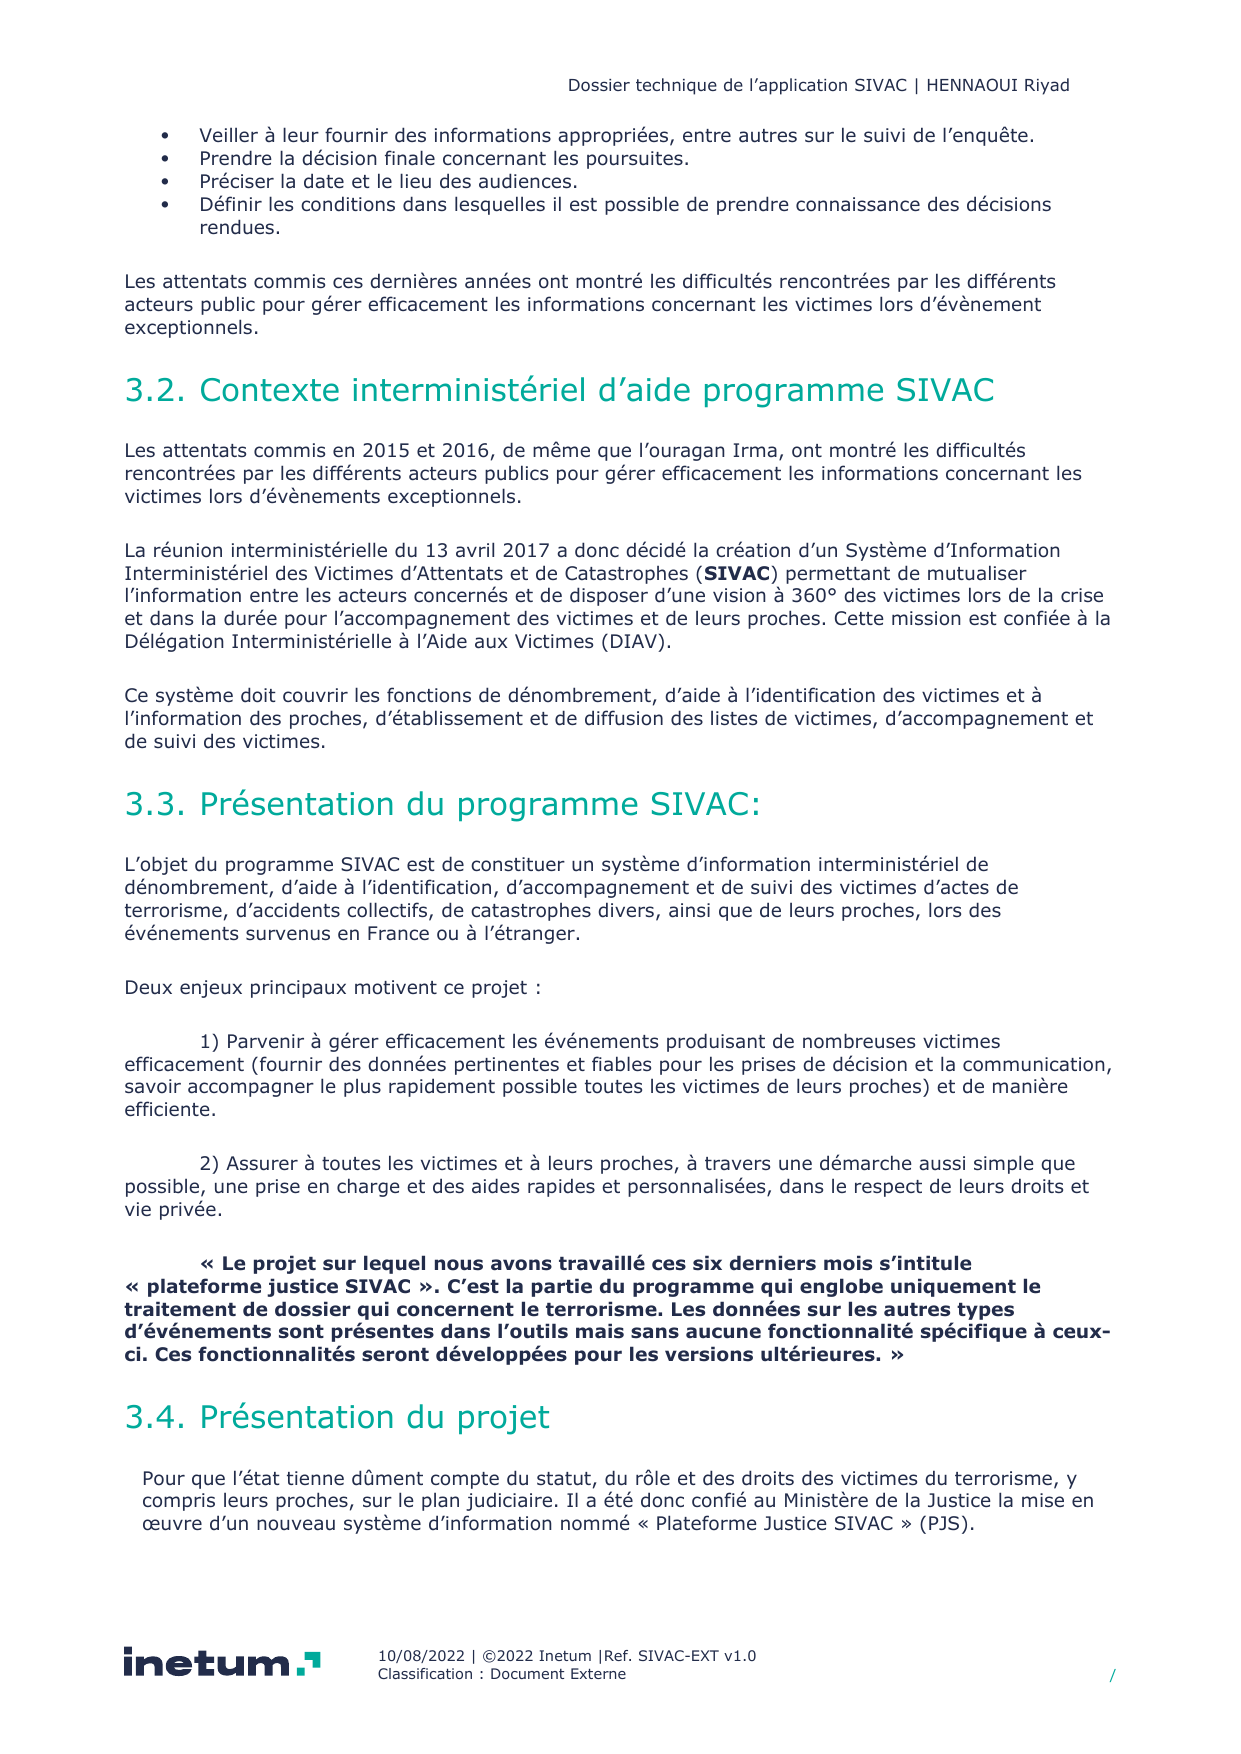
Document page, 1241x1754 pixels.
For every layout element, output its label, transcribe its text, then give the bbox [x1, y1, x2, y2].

subtitle Contexte interministériel d’aide programme SIVAC [124, 369, 1116, 407]
text Les attentats commis ces dernières années ont montré les difficultés rencontrées par les différents acteurs public pour gérer efficacement les informations concernant les victimes lors d’évènement exceptionnels. [124, 270, 1116, 338]
subtitle Présentation du programme SIVAC: [124, 783, 1116, 821]
subtitle Présentation du projet [124, 1397, 1116, 1435]
list Préciser la date et le lieu des audiences. [162, 170, 1116, 193]
list Définir les conditions dans lesquelles il est possible de prendre connaissance des décisions rendues. [162, 193, 1116, 238]
text Ce système doit couvrir les fonctions de dénombrement, d’aide à l’identification des victimes et à l’information des proches, d’établissement et de diffusion des listes de victimes, d’accompagnement et de suivi des victimes. [124, 684, 1116, 752]
text L’objet du programme SIVAC est de constituer un système d’information interministériel de dénombrement, d’aide à l’identification, d’accompagnement et de suivi des victimes d’actes de terrorisme, d’accidents collectifs, de catastrophes divers, ainsi que de leurs proches, lors des événements survenus en France ou à l’étranger. [124, 853, 1116, 944]
text 1) Parvenir à gérer efficacement les événements produisant de nombreuses victimes efficacement (fournir des données pertinentes et fiables pour les prises de décision et la communication, savoir accompagner le plus rapidement possible toutes les victimes de leurs proches) et de manière efficiente. [124, 1029, 1116, 1121]
text Pour que l’état tienne dûment compte du statut, du rôle et des droits des victimes du terrorisme, y compris leurs proches, sur le plan judiciaire. Il a été donc confié au Ministère de la Justice la mise en œuvre d’un nouveau système d’information nommé « Plateforme Justice SIVAC » (PJS). [142, 1466, 1116, 1534]
list Prendre la décision finale concernant les poursuites. [162, 147, 1116, 170]
text La réunion interministérielle du 13 avril 2017 a donc décidé la création d’un Système d’Information Interministériel des Victimes d’Attentats et de Catastrophes (SIVAC) permettant de mutualiser l’information entre les acteurs concernés et de disposer d’une vision à 360° des victimes lors de la crise et dans la durée pour l’accompagnement des victimes et de leurs proches. Cette mission est confiée à la Délégation Interministérielle à l’Aide aux Victimes (DIAV). [124, 538, 1116, 652]
text « Le projet sur lequel nous avons travaillé ces six derniers mois s’intitule « plateforme justice SIVAC ». C’est la partie du programme qui englobe uniquement le traitement de dossier qui concernent le terrorisme. Les données sur les autres types d’événements sont présentes dans l’outils mais sans aucune fonctionnalité spécifique à ceux-ci. Ces fonctionnalités seront développées pour les versions ultérieures. » [124, 1251, 1116, 1366]
text Deux enjeux principaux motivent ce projet : [124, 975, 1116, 998]
text 2) Assurer à toutes les victimes et à leurs proches, à travers une démarche aussi simple que possible, une prise en charge et des aides rapides et personnalisées, dans le respect de leurs droits et vie privée. [124, 1152, 1116, 1220]
text Les attentats commis en 2015 et 2016, de même que l’ouragan Irma, ont montré les difficultés rencontrées par les différents acteurs publics pour gérer efficacement les informations concernant les victimes lors d’évènements exceptionnels. [124, 439, 1116, 507]
list Veiller à leur fournir des informations appropriées, entre autres sur le suivi de l’enquête. [162, 124, 1116, 147]
